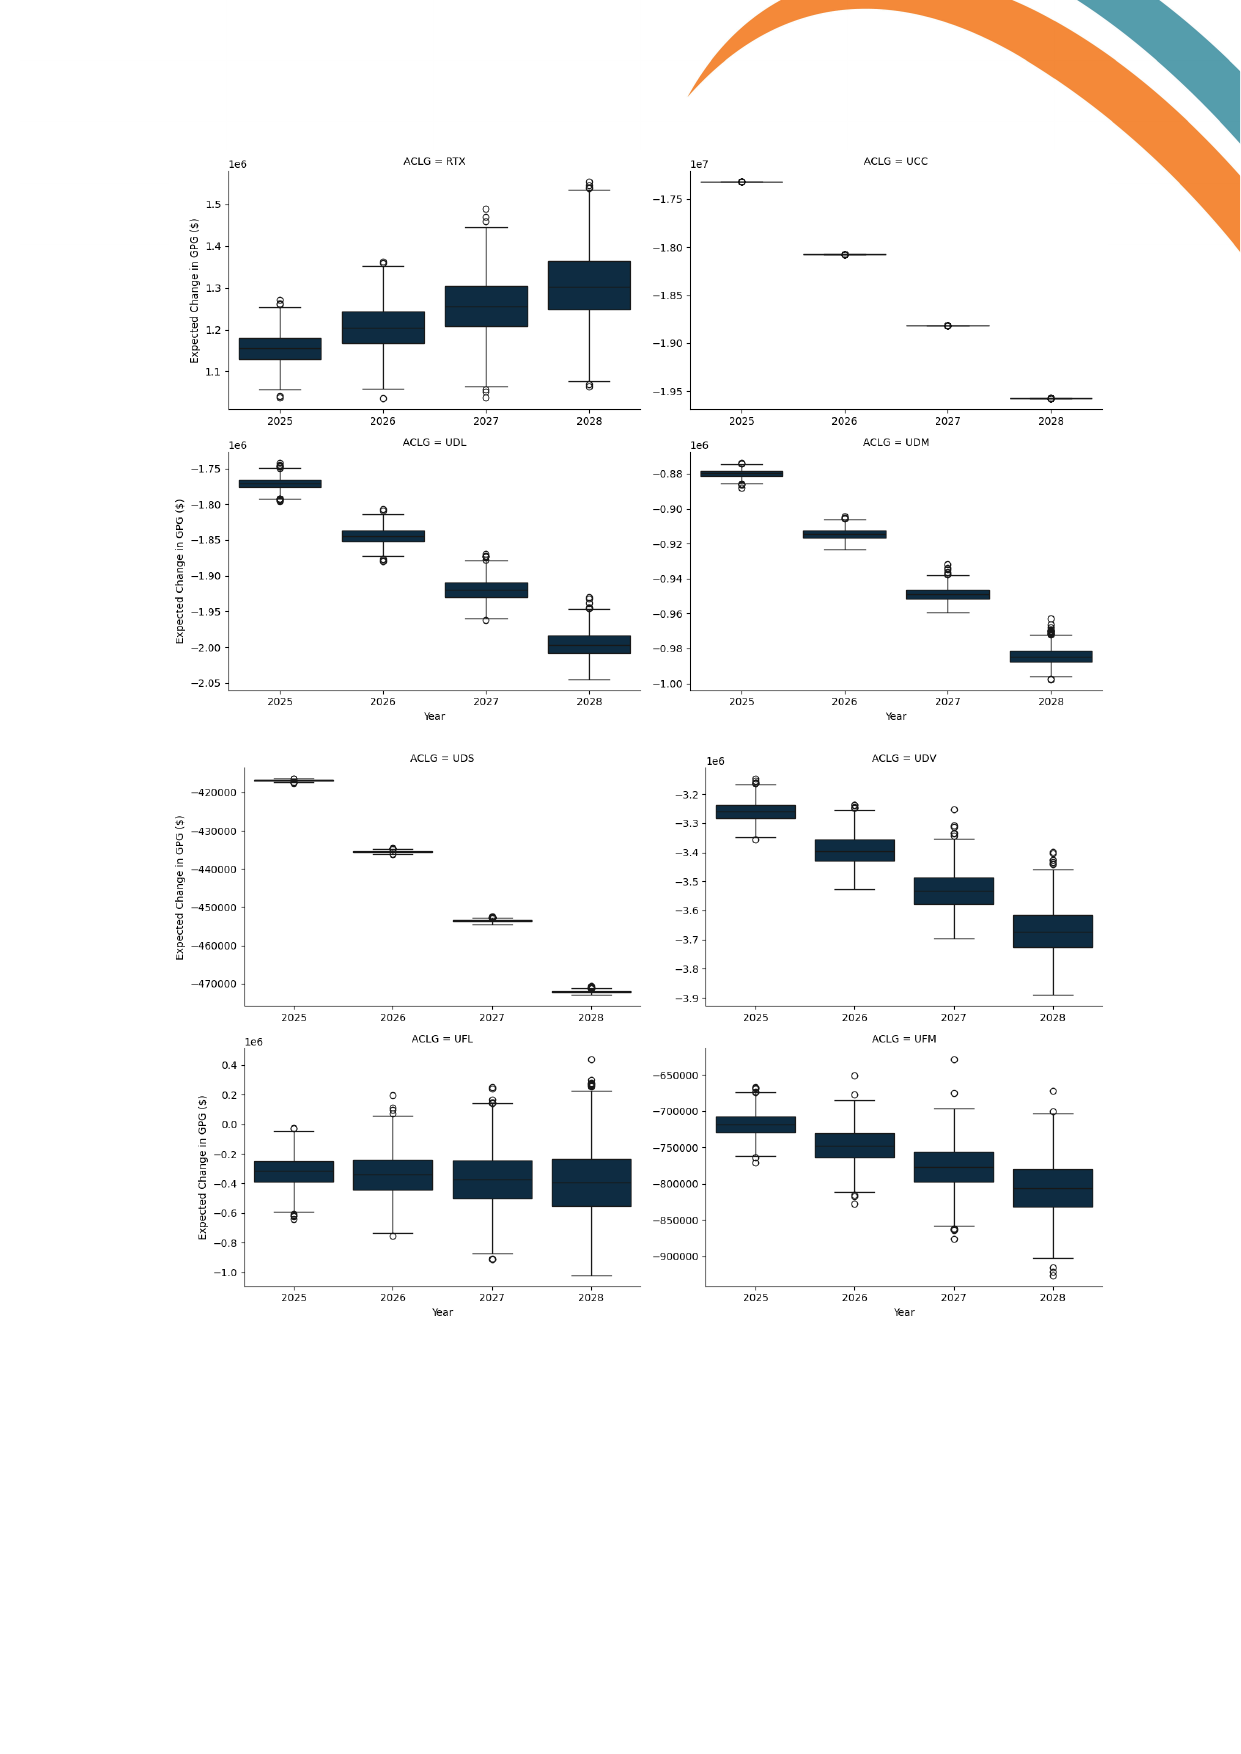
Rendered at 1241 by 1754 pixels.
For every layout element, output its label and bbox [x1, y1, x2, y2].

picture [168, 746, 1109, 1325]
picture [19, 0, 1241, 729]
